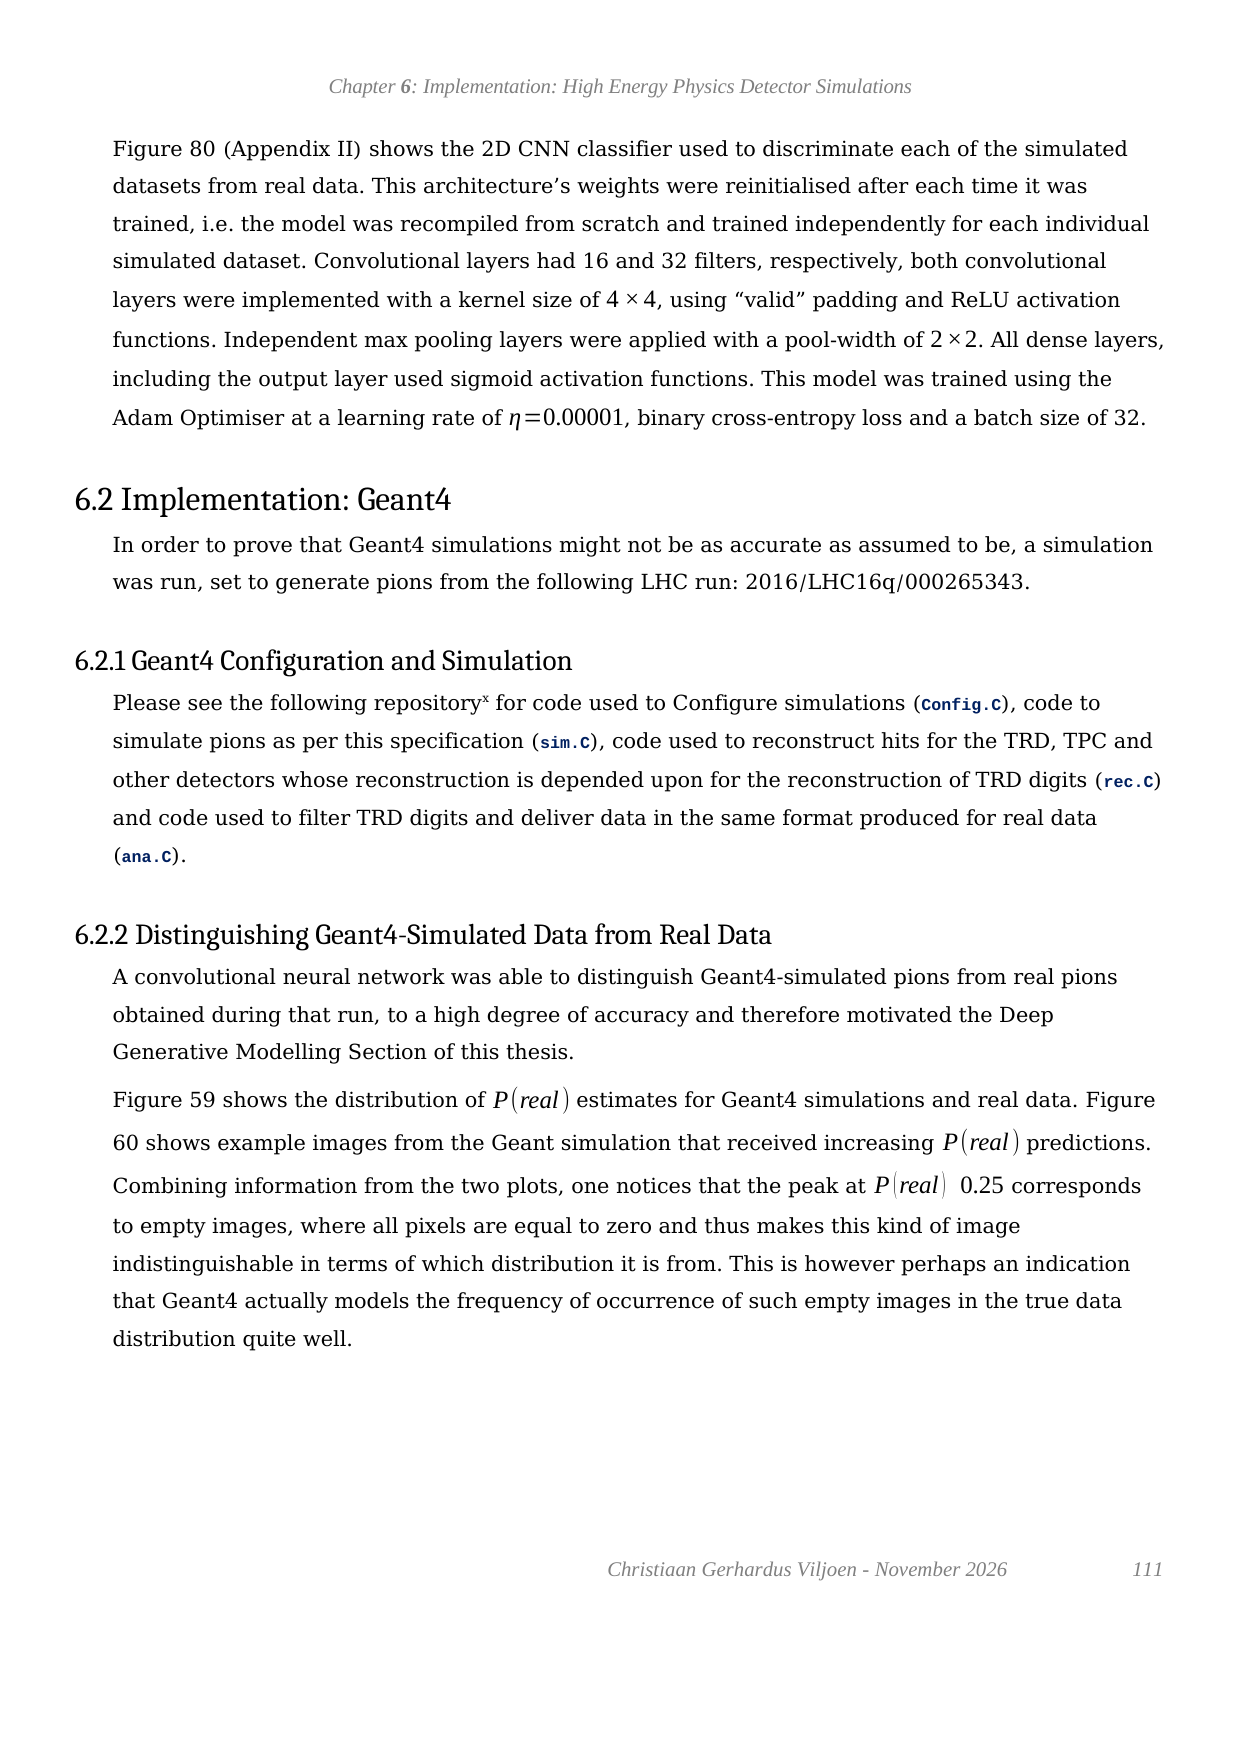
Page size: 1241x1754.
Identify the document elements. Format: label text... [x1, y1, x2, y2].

text A convolutional neural network was able to distinguish Geant4-simulated pions from real pions obtained during that run, to a high degree of accuracy and therefore motivated the Deep Generative Modelling Section of this thesis. [112, 964, 1165, 1064]
subtitle Geant4 Configuration and Simulation [75, 644, 1165, 678]
text Please see the following repository for code used to Configure simulations (Config.C), code to simulate pions as per this specification (sim.C), code used to reconstruct hits for the TRD, TPC and other detectors whose reconstruction is depended upon for the reconstruction of TRD digits (rec.C) and code used to filter TRD digits and deliver data in the same format produced for real data (ana.C). [112, 690, 1165, 868]
subtitle Distinguishing Geant4-Simulated Data from Real Data [75, 918, 1165, 951]
text Figure 55 shows the distribution of estimates for Geant4 simulations and real data. Figure 56 shows example images from the Geant simulation that received increasing predictions. Combining information from the two plots, one notices that the peak at corresponds to empty images, where all pixels are equal to zero and thus makes this kind of image indistinguishable in terms of which distribution it is from. This is however perhaps an indication that Geant4 actually models the frequency of occurrence of such empty images in the true data distribution quite well. [112, 1085, 1165, 1350]
subtitle Implementation: Geant4 [75, 481, 1165, 519]
text In order to prove that Geant4 simulations might not be as accurate as assumed to be, a simulation was run, set to generate pions from the following LHC run: 2016/LHC16q/000265343. [112, 532, 1165, 594]
